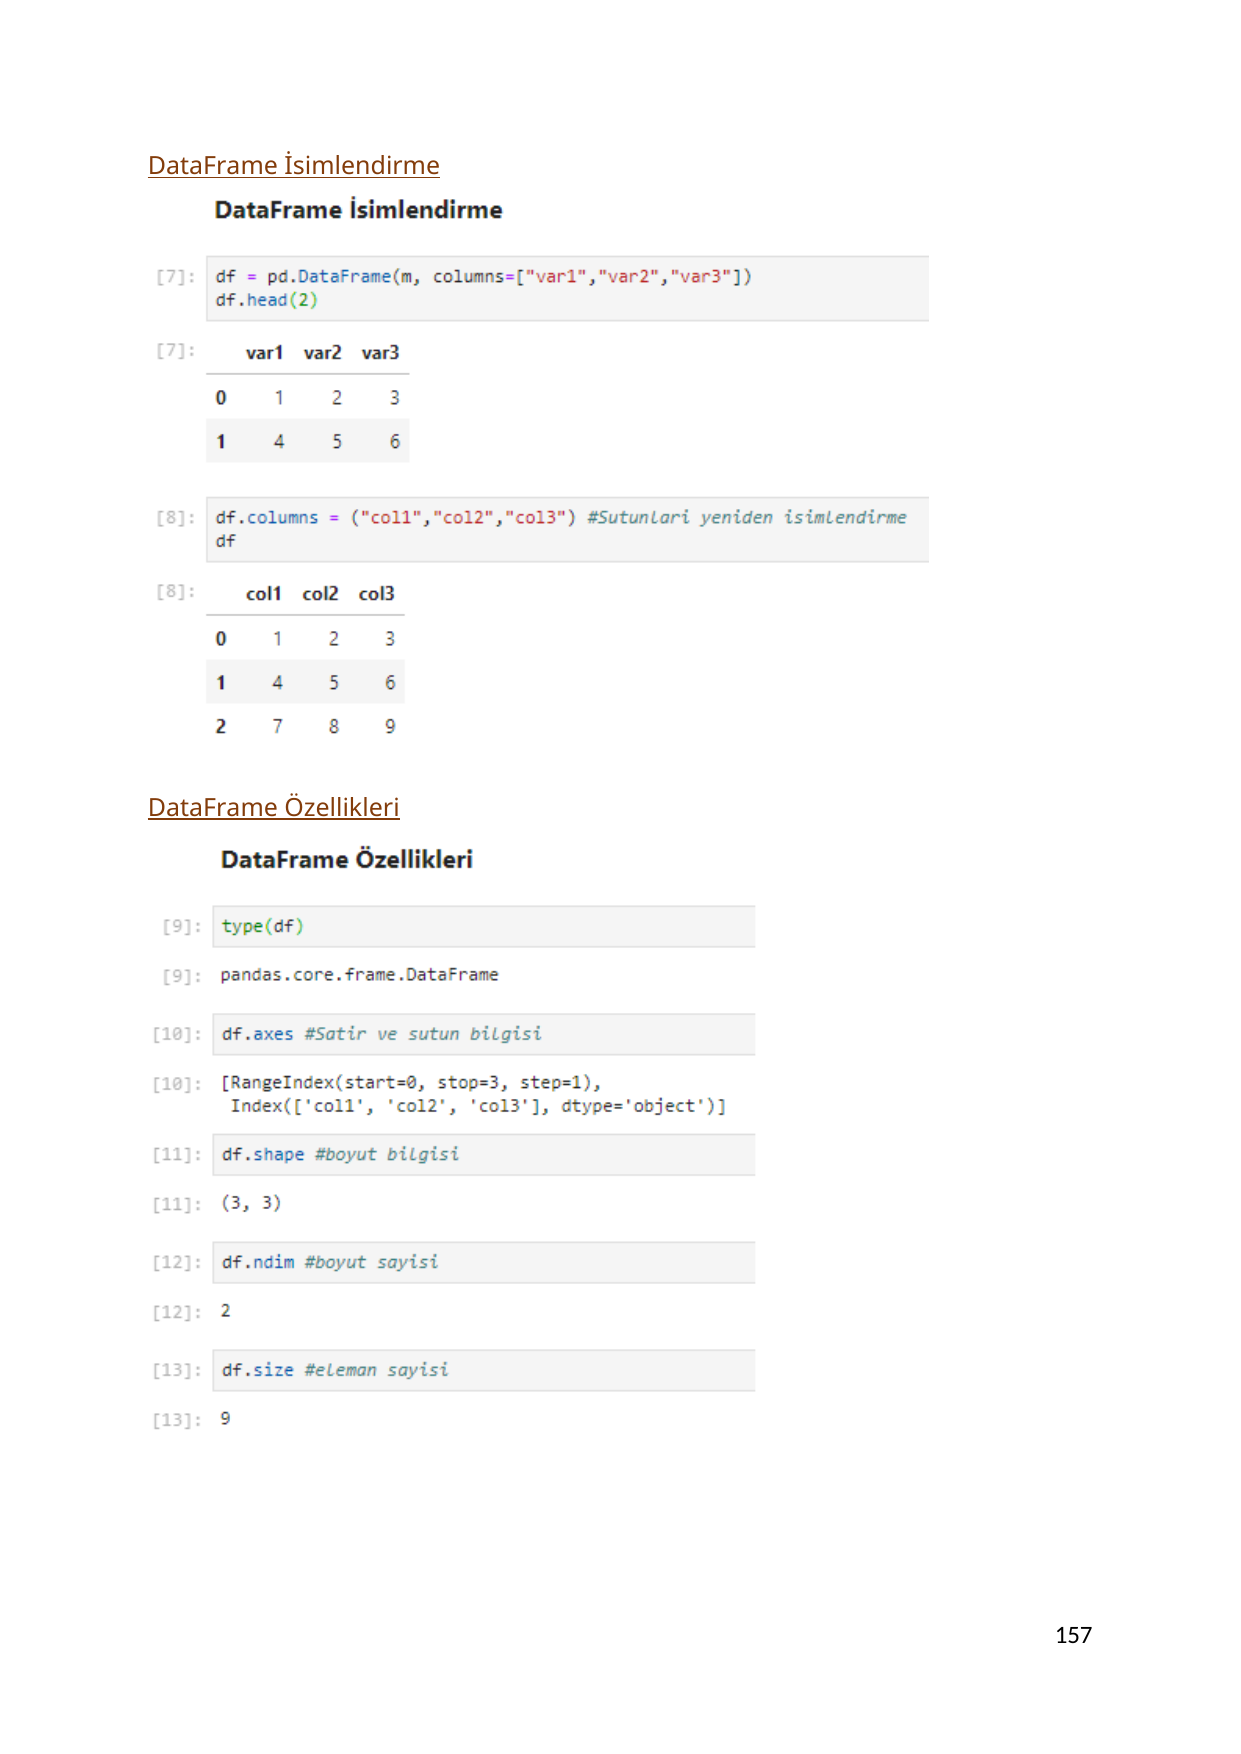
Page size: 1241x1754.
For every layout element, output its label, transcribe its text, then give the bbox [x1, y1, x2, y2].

subtitle DataFrame Özellikleri [148, 789, 1092, 823]
picture [147, 184, 929, 771]
picture [147, 826, 756, 1445]
subtitle DataFrame İsimlendirme [148, 148, 1092, 182]
